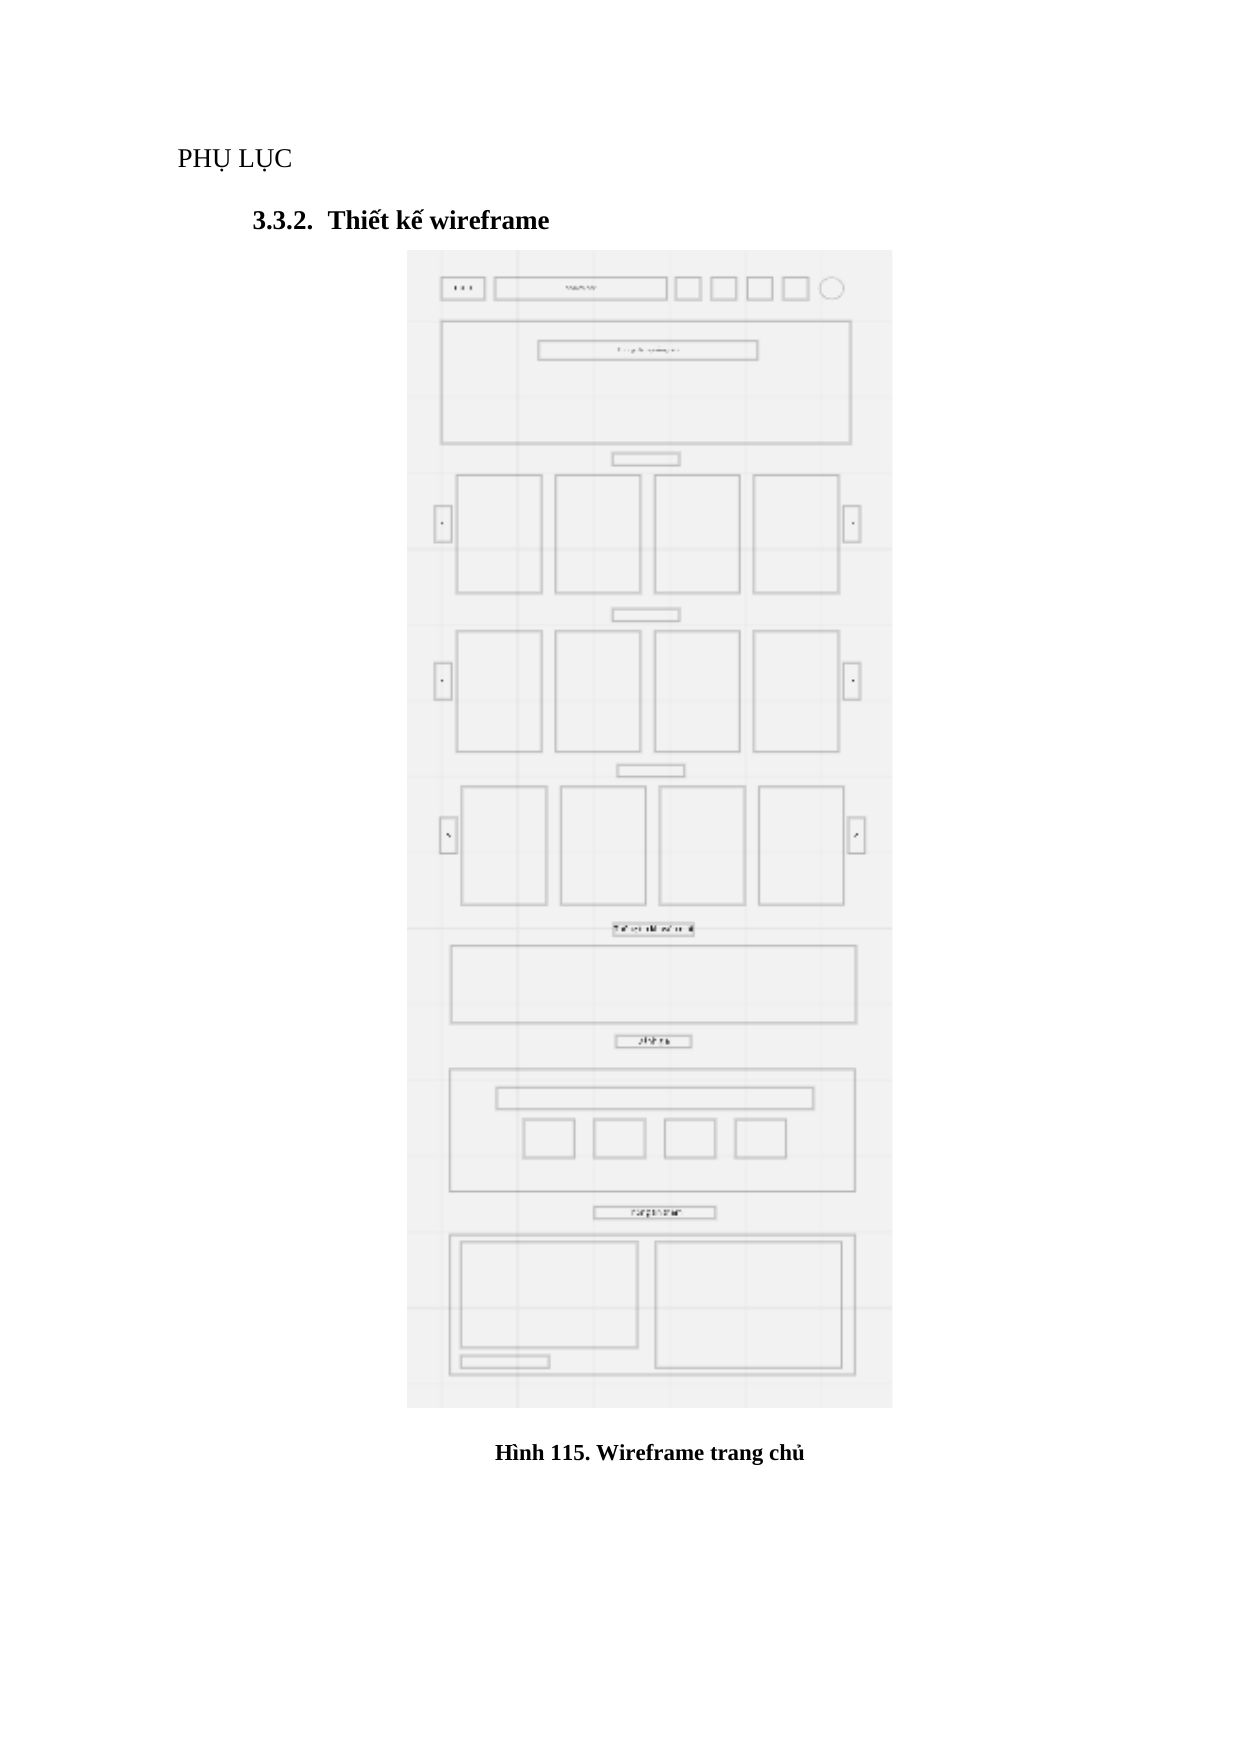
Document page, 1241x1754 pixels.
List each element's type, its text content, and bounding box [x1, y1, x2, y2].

picture [407, 250, 893, 1408]
text Hình 115. Wireframe trang chủ [177, 1439, 1122, 1466]
subtitle Thiết kế wireframe [252, 204, 1122, 235]
